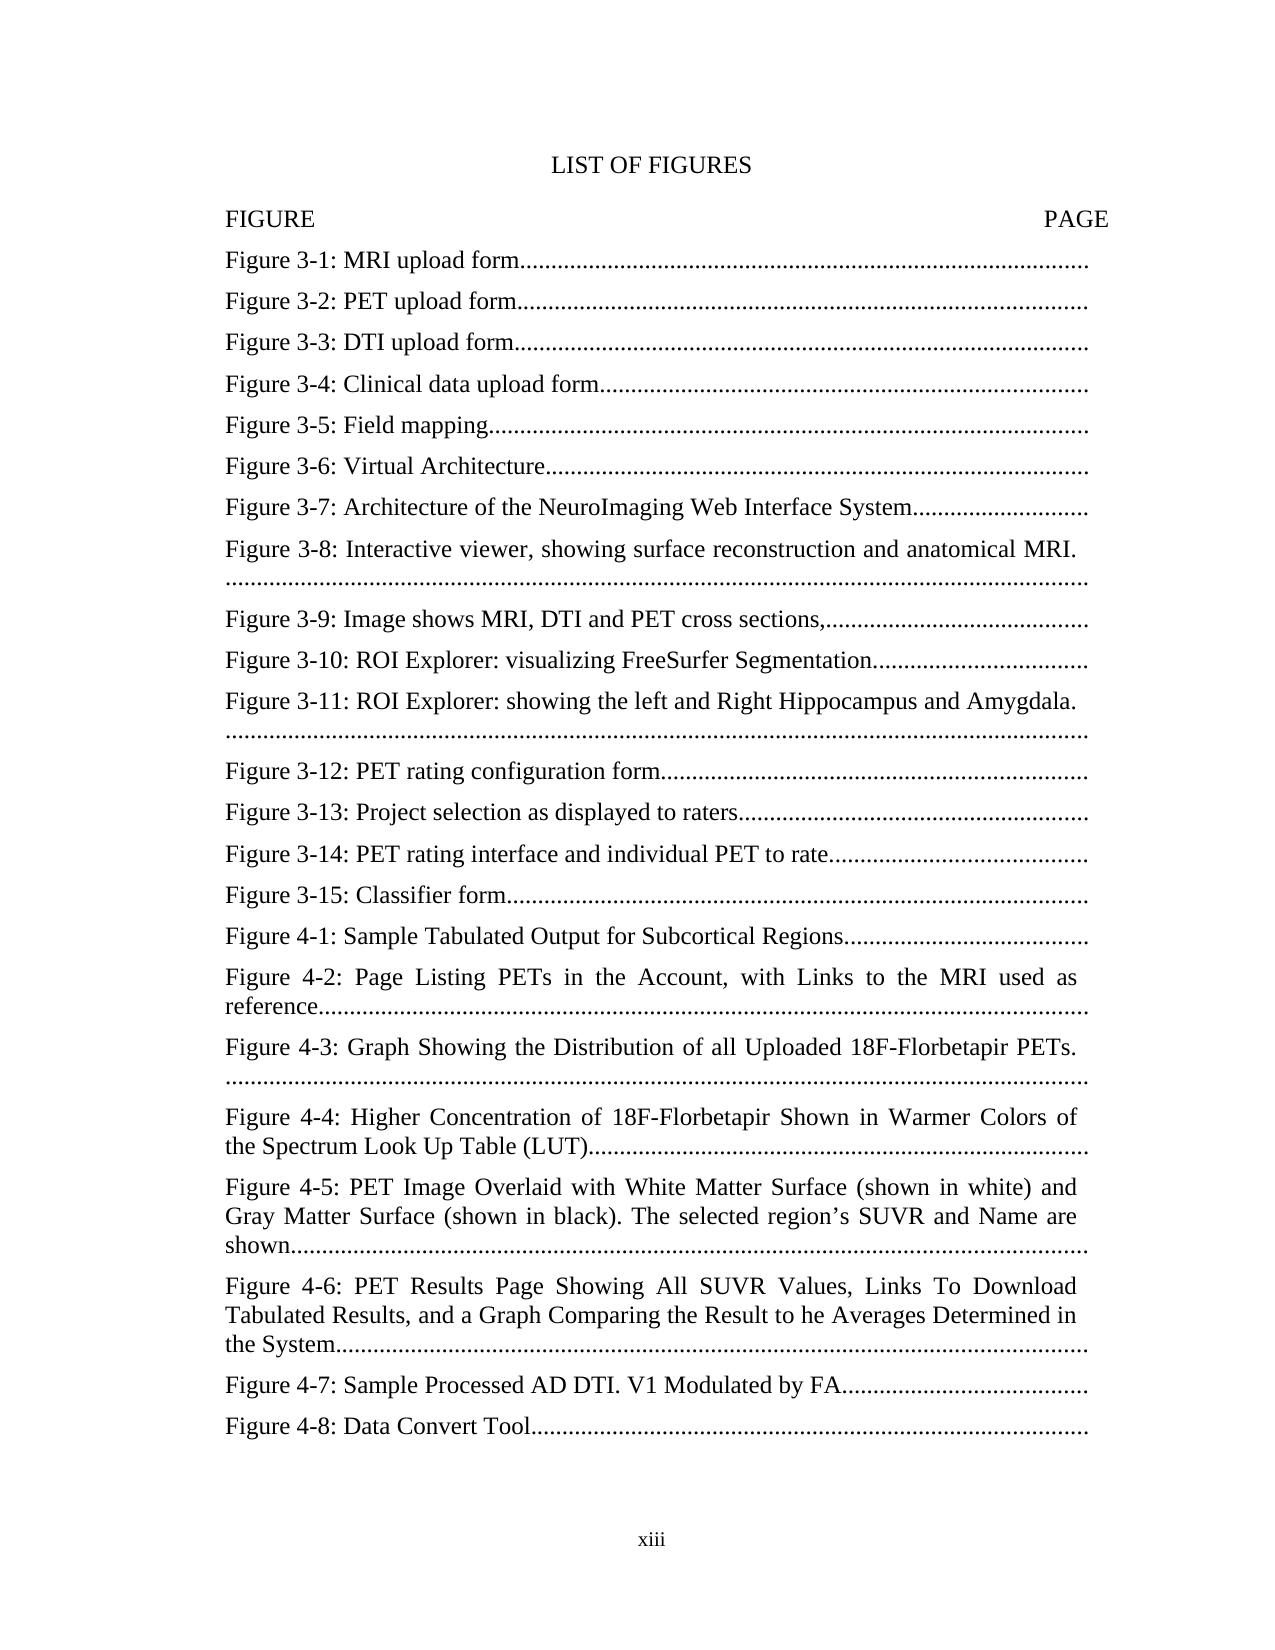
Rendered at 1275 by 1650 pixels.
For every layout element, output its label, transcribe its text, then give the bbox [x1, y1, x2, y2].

title LIST OF FIGURES [225, 150, 1078, 179]
text Figure 4-2: Page Listing PETs in the Account, with Links to the MRI used as reference. 42 [225, 962, 1078, 1020]
text Figure 3-6: Virtual Architecture. 23 [225, 451, 1078, 480]
text Figure 3-3: DTI upload form. 21 [225, 327, 1078, 356]
text Figure 3-7: Architecture of the NeuroImaging Web Interface System. 24 [225, 492, 1078, 521]
text Figure 3-8: Interactive viewer, showing surface reconstruction and anatomical MRI. 26 [225, 534, 1078, 591]
text Figure 3-11: ROI Explorer: showing the left and Right Hippocampus and Amygdala. 28 [225, 686, 1078, 744]
text Figure 4-4: Higher Concentration of 18F-Florbetapir Shown in Warmer Colors of the Spectrum Look Up Table (LUT). 43 [225, 1102, 1078, 1160]
text Figure 3-12: PET rating configuration form. 30 [225, 756, 1078, 785]
text Figure 4-5: PET Image Overlaid with White Matter Surface (shown in white) and Gray Matter Surface (shown in black). The selected region’s SUVR and Name are shown. 43 [225, 1172, 1078, 1259]
text Figure 4-1: Sample Tabulated Output for Subcortical Regions. 41 [225, 921, 1078, 950]
text FIGURE PAGE [225, 204, 1153, 232]
text Figure 3-5: Field mapping. 22 [225, 410, 1078, 439]
text Figure 4-3: Graph Showing the Distribution of all Uploaded 18F-Florbetapir PETs. 42 [225, 1032, 1078, 1090]
text Figure 3-9: Image shows MRI, DTI and PET cross sections, 26 [225, 604, 1078, 632]
text Figure 3-15: Classifier form. 33 [225, 880, 1078, 909]
text Figure 4-7: Sample Processed AD DTI. V1 Modulated by FA. 47 [225, 1370, 1078, 1399]
text Figure 3-2: PET upload form. 20 [225, 286, 1078, 315]
text Figure 4-8: Data Convert Tool. 49 [225, 1411, 1078, 1440]
text Figure 3-10: ROI Explorer: visualizing FreeSurfer Segmentation. 27 [225, 645, 1078, 674]
text Figure 3-13: Project selection as displayed to raters. 30 [225, 797, 1078, 826]
text Figure 4-6: PET Results Page Showing All SUVR Values, Links To Download Tabulated Results, and a Graph Comparing the Result to he Averages Determined in the System. 44 [225, 1271, 1078, 1357]
text Figure 3-14: PET rating interface and individual PET to rate. 31 [225, 839, 1078, 867]
text Figure 3-1: MRI upload form. 19 [225, 245, 1078, 274]
text Figure 3-4: Clinical data upload form. 22 [225, 369, 1078, 397]
